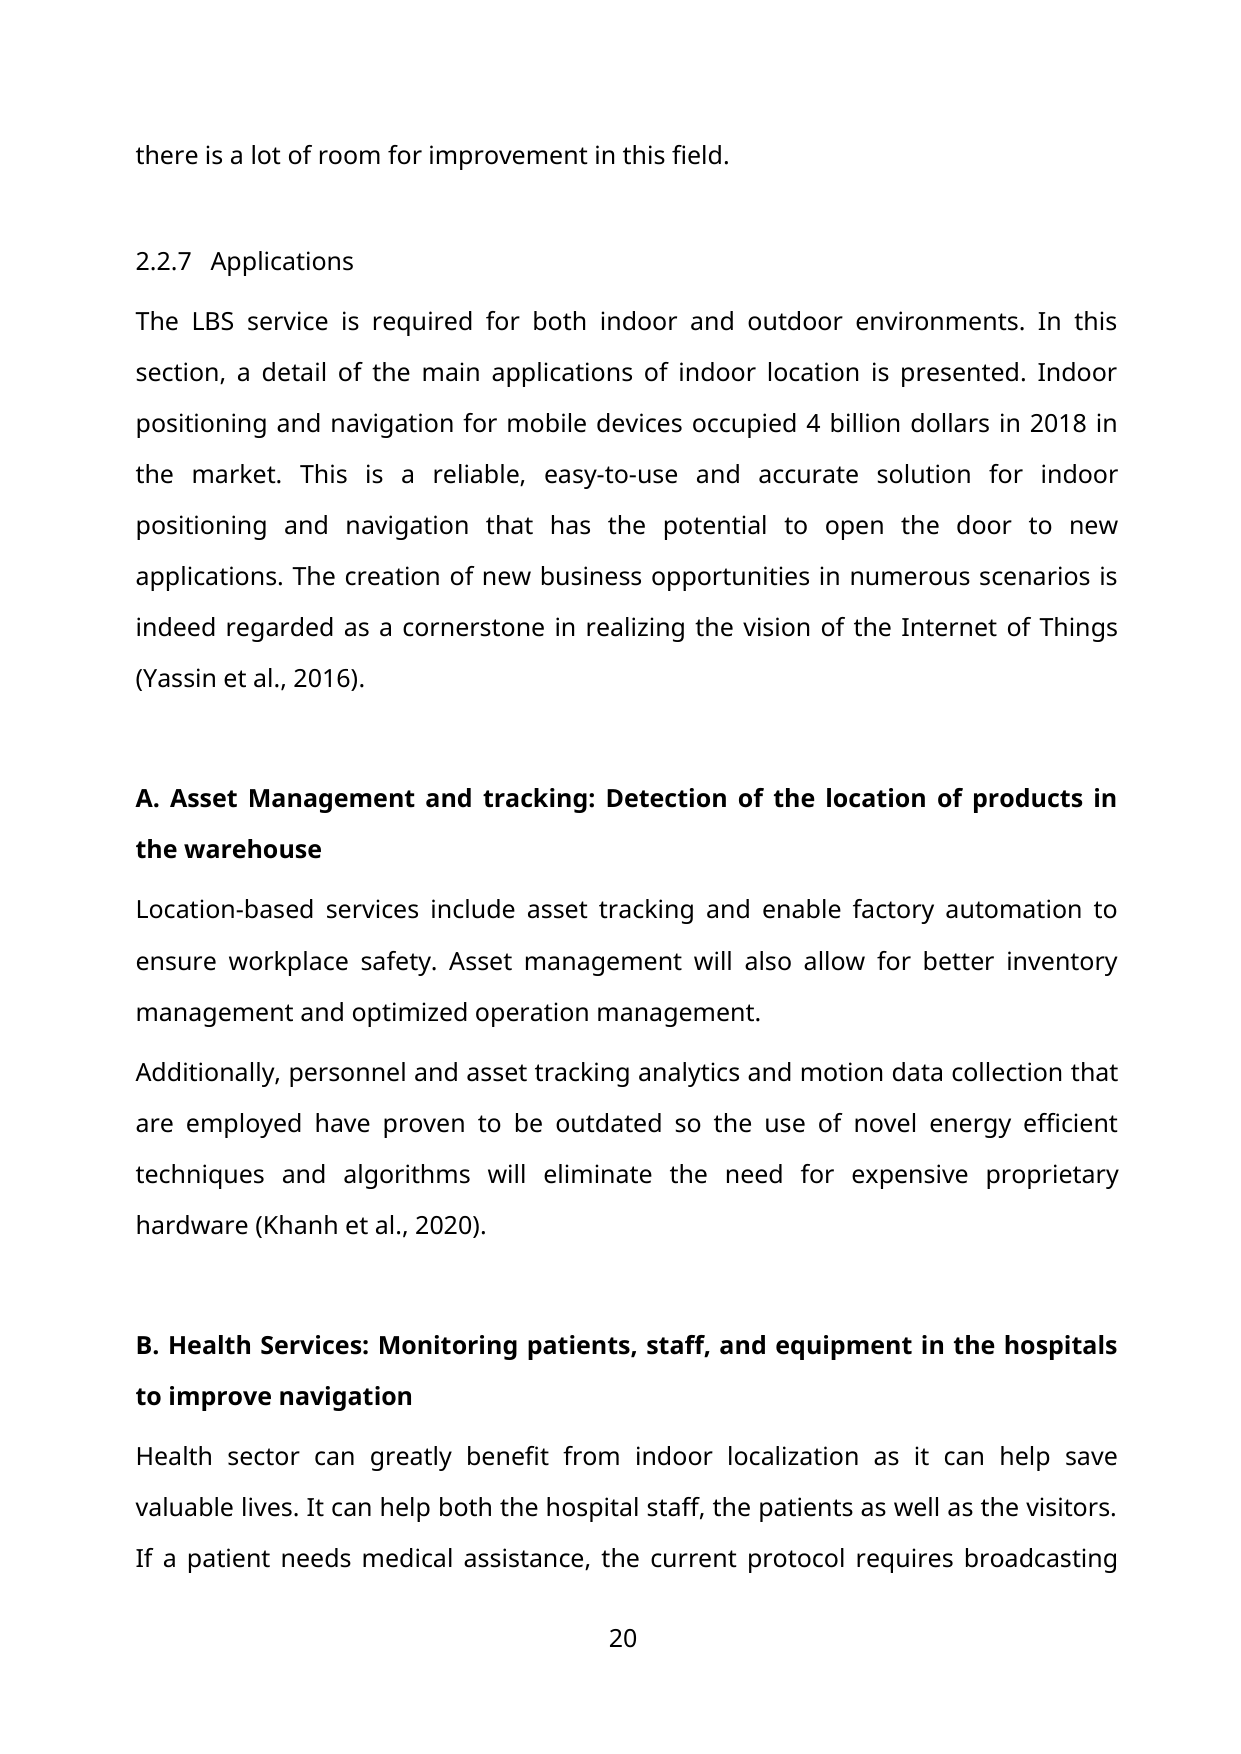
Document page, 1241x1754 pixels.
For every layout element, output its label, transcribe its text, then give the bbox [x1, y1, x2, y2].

text The LBS service is required for both indoor and outdoor environments. In this section, a detail of the main applications of indoor location is presented. Indoor positioning and navigation for mobile devices occupied 4 billion dollars in 2018 in the market. This is a reliable, easy-to-use and accurate solution for indoor positioning and navigation that has the potential to open the door to new applications. The creation of new business opportunities in numerous scenarios is indeed regarded as a cornerstone in realizing the vision of the Internet of Things (Yassin et al., 2016). [135, 304, 1119, 695]
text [135, 1438, 1119, 1574]
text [135, 137, 1119, 172]
text B. Health Services: Monitoring patients, staff, and equipment in the hospitals to improve navigation [135, 1327, 1119, 1412]
text A. Asset Management and tracking: Detection of the location of products in the warehouse [135, 781, 1119, 866]
subtitle 2.2.7 Applications [135, 244, 1119, 278]
text Location-based services include asset tracking and enable factory automation to ensure workplace safety. Asset management will also allow for better inventory management and optimized operation management. [135, 892, 1119, 1028]
text Additionally, personnel and asset tracking analytics and motion data collection that are employed have proven to be outdated so the use of novel energy efficient techniques and algorithms will eliminate the need for expensive proprietary hardware (Khanh et al., 2020). [135, 1054, 1119, 1241]
